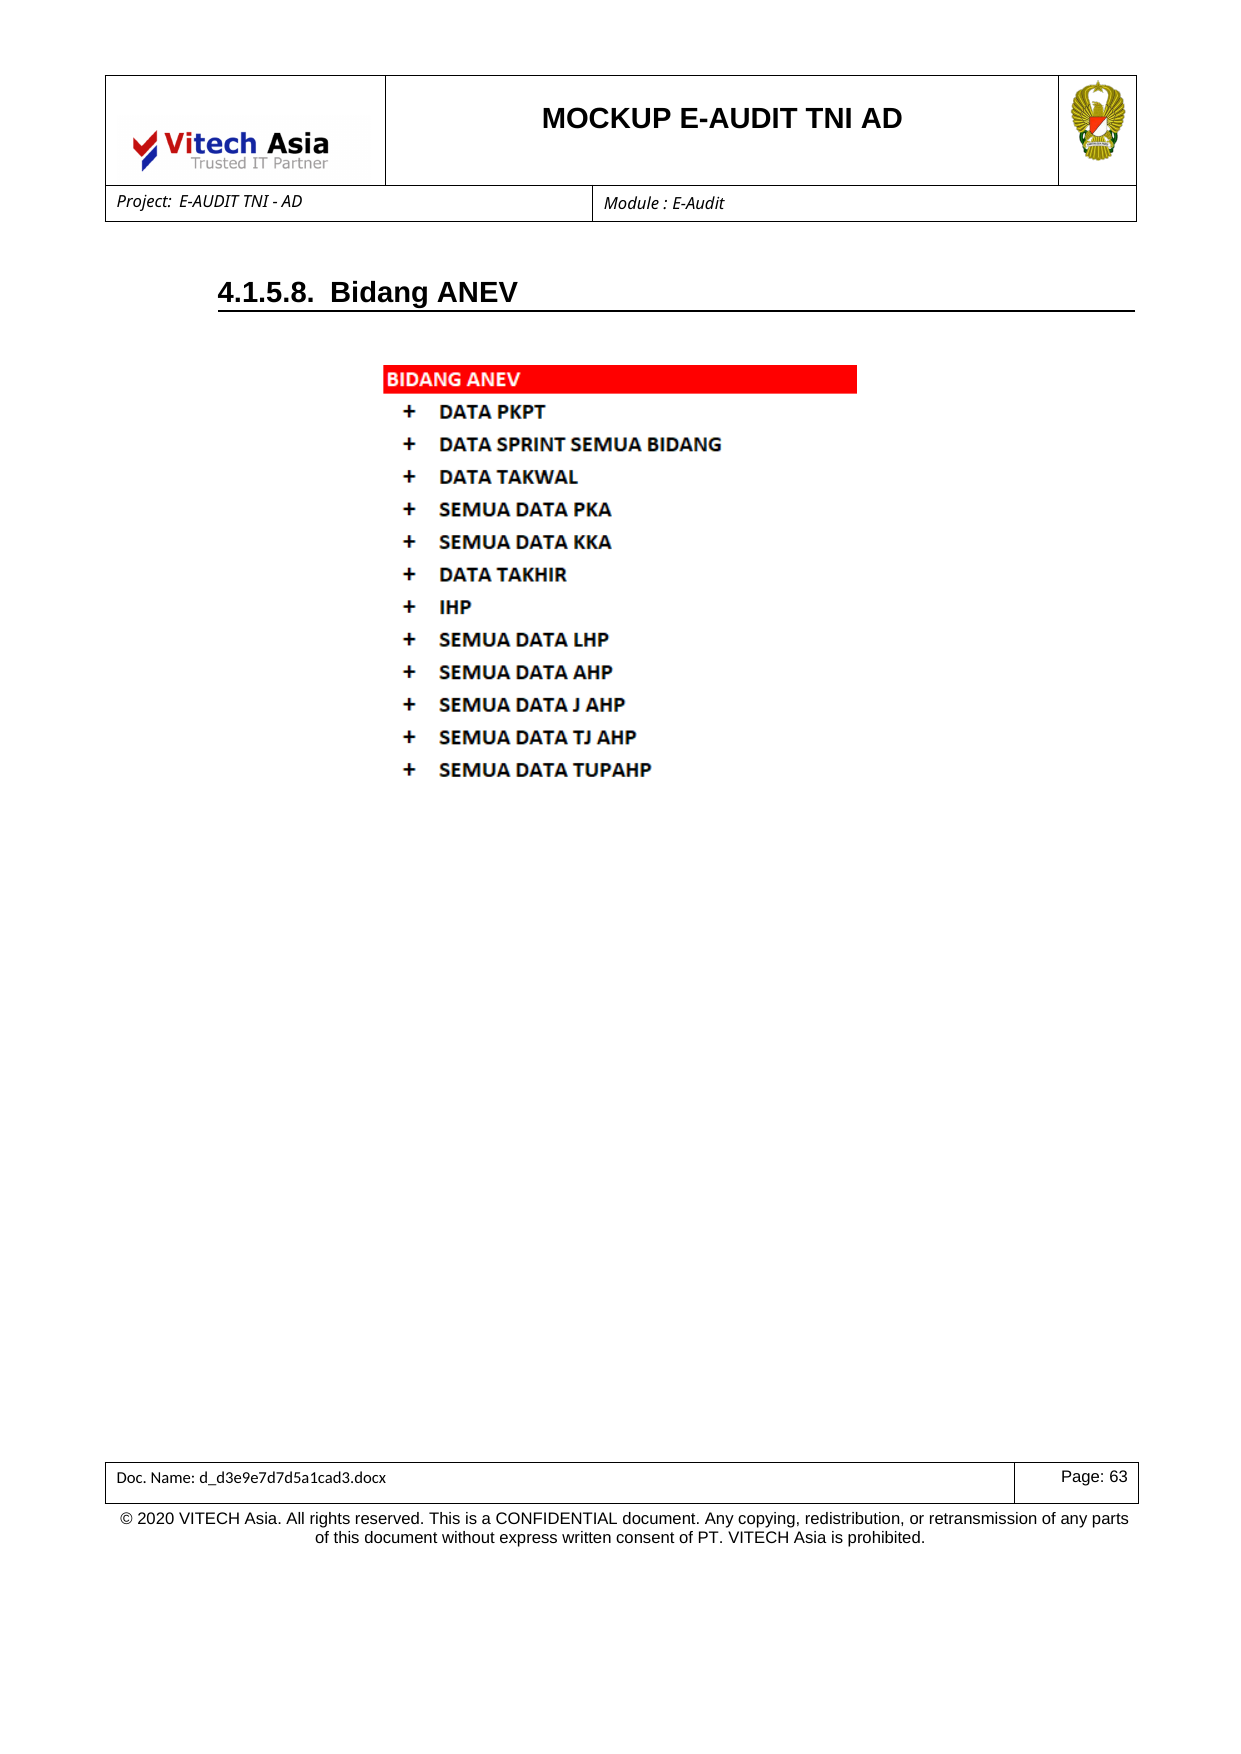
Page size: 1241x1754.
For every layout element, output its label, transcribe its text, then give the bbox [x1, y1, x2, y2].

picture [116, 115, 372, 185]
list Bidang ANEV [217, 275, 1135, 312]
picture [383, 365, 857, 787]
picture [1063, 77, 1132, 164]
